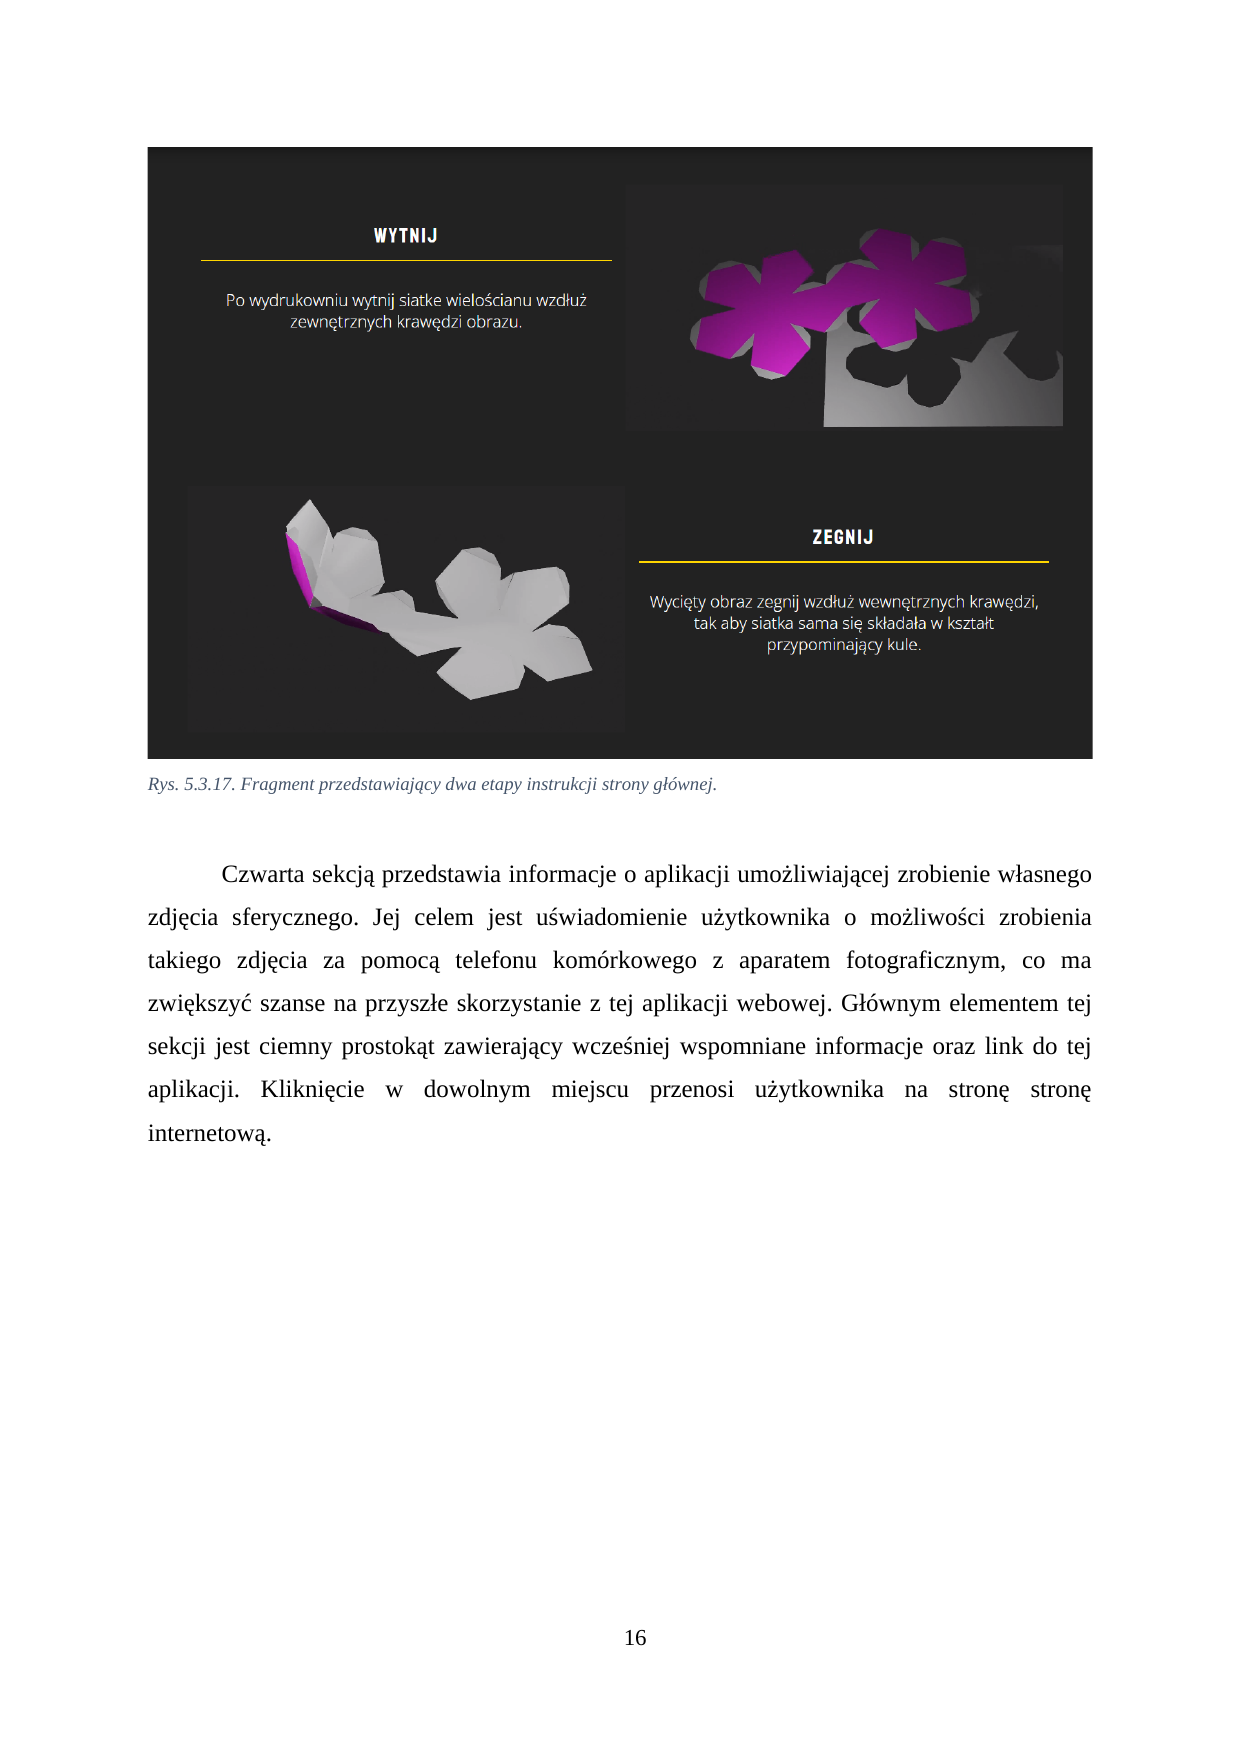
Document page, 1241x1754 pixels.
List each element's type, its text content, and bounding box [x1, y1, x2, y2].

text Czwarta sekcją przedstawia informacje o aplikacji umożliwiającej zrobienie własnego zdjęcia sferycznego. Jej celem jest uświadomienie użytkownika o możliwości zrobienia takiego zdjęcia za pomocą telefonu komórkowego z aparatem fotograficznym, co ma zwiększyć szanse na przyszłe skorzystanie z tej aplikacji webowej. Głównym elementem tej sekcji jest ciemny prostokąt zawierający wcześniej wspomniane informacje oraz link do tej aplikacji. Kliknięcie w dowolnym miejscu przenosi użytkownika na stronę stronę internetową. [148, 859, 1093, 1146]
picture [147, 147, 1093, 759]
